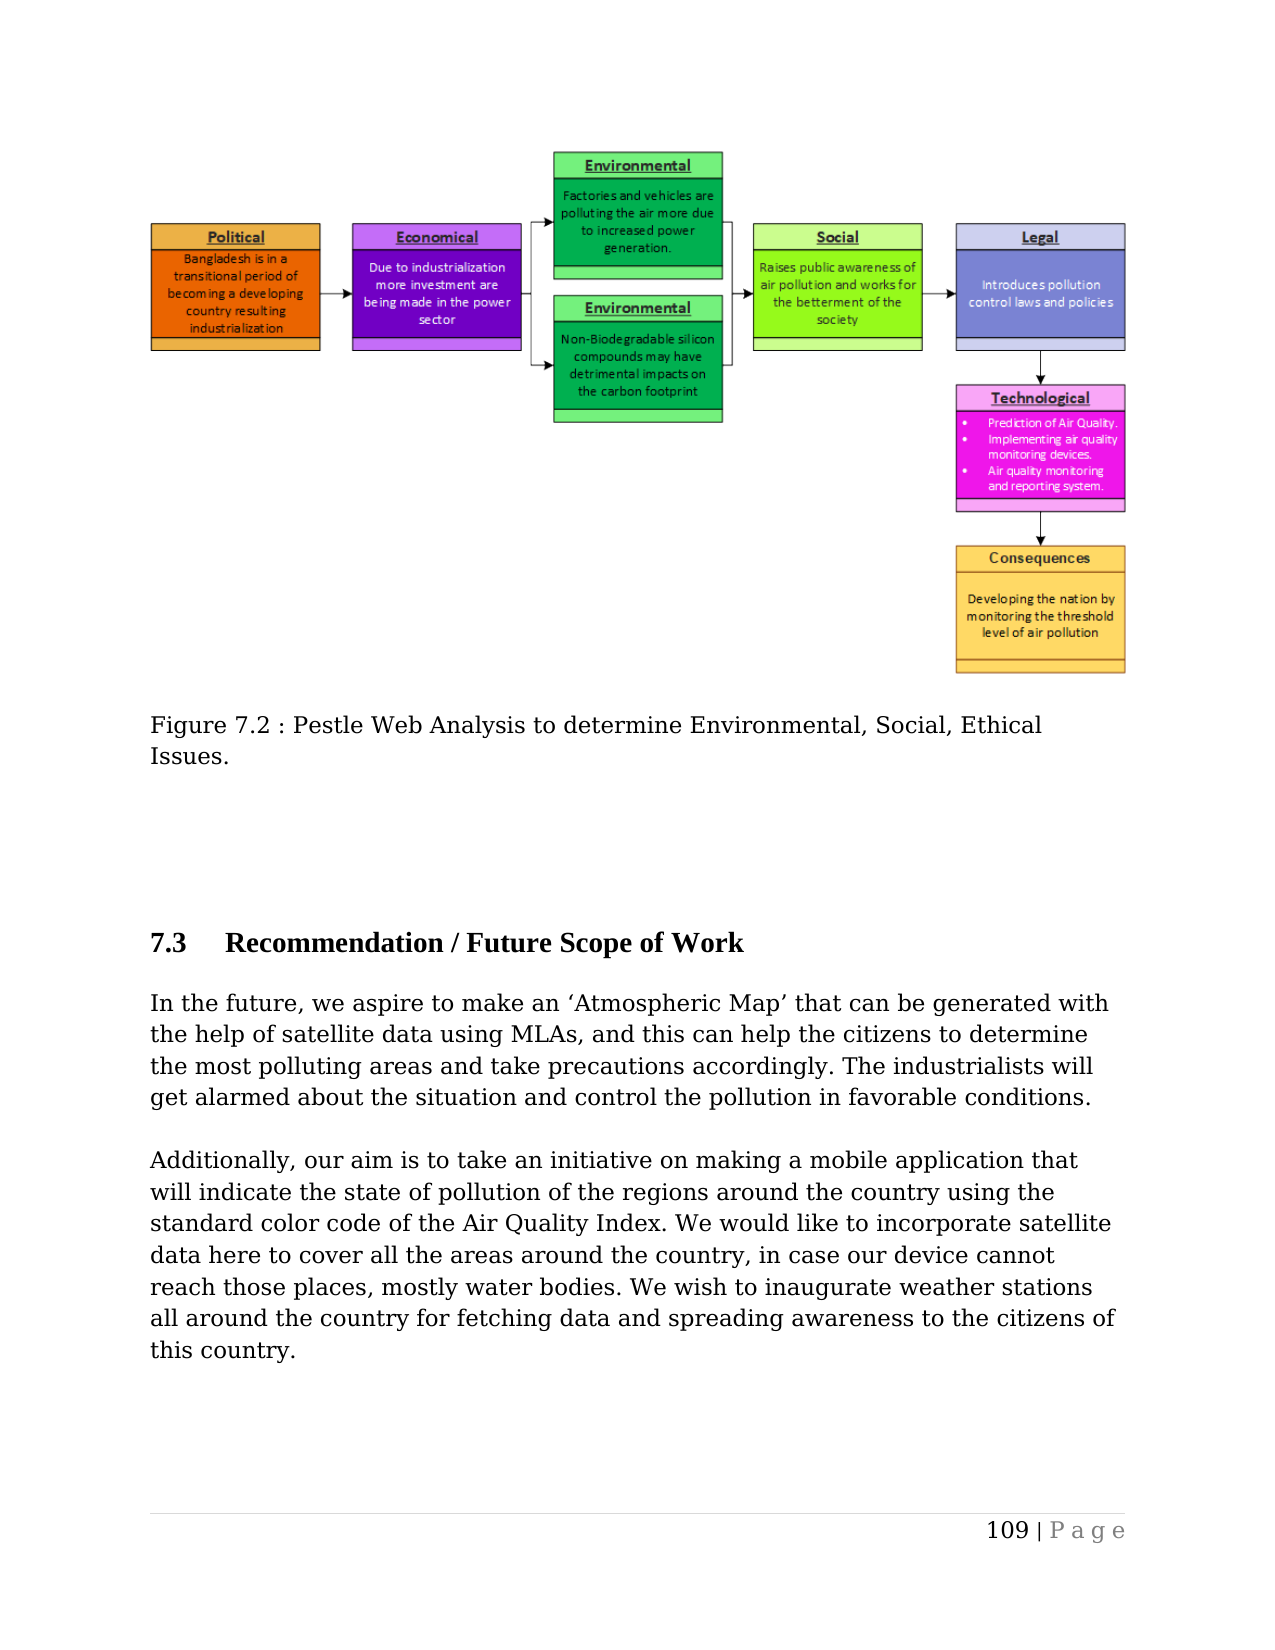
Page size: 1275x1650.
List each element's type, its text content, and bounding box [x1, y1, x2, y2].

subtitle 7.3 Recommendation / Future Scope of Work [150, 925, 1125, 958]
text Additionally, our aim is to take an initiative on making a mobile application that will indicate the state of pollution of the regions around the country using the standard color code of the Air Quality Index. We would like to incorporate satellite data here to cover all the areas around the country, in case our device cannot reach those places, mostly water bodies. We wish to inaugurate weather stations all around the country for fetching data and spreading awareness to the citizens of this country. [150, 1146, 1125, 1363]
text Figure 7.2 : Pestle Web Analysis to determine Environmental, Social, Ethical Issues. [150, 710, 1125, 769]
text In the future, we aspire to make an ‘Atmospheric Map’ that can be generated with the help of satellite data using MLAs, and this can help the citizens to determine the most polluting areas and take precautions accordingly. The industrialists will get alarmed about the situation and control the pollution in favorable conditions. [150, 988, 1125, 1110]
picture [150, 150, 1129, 675]
